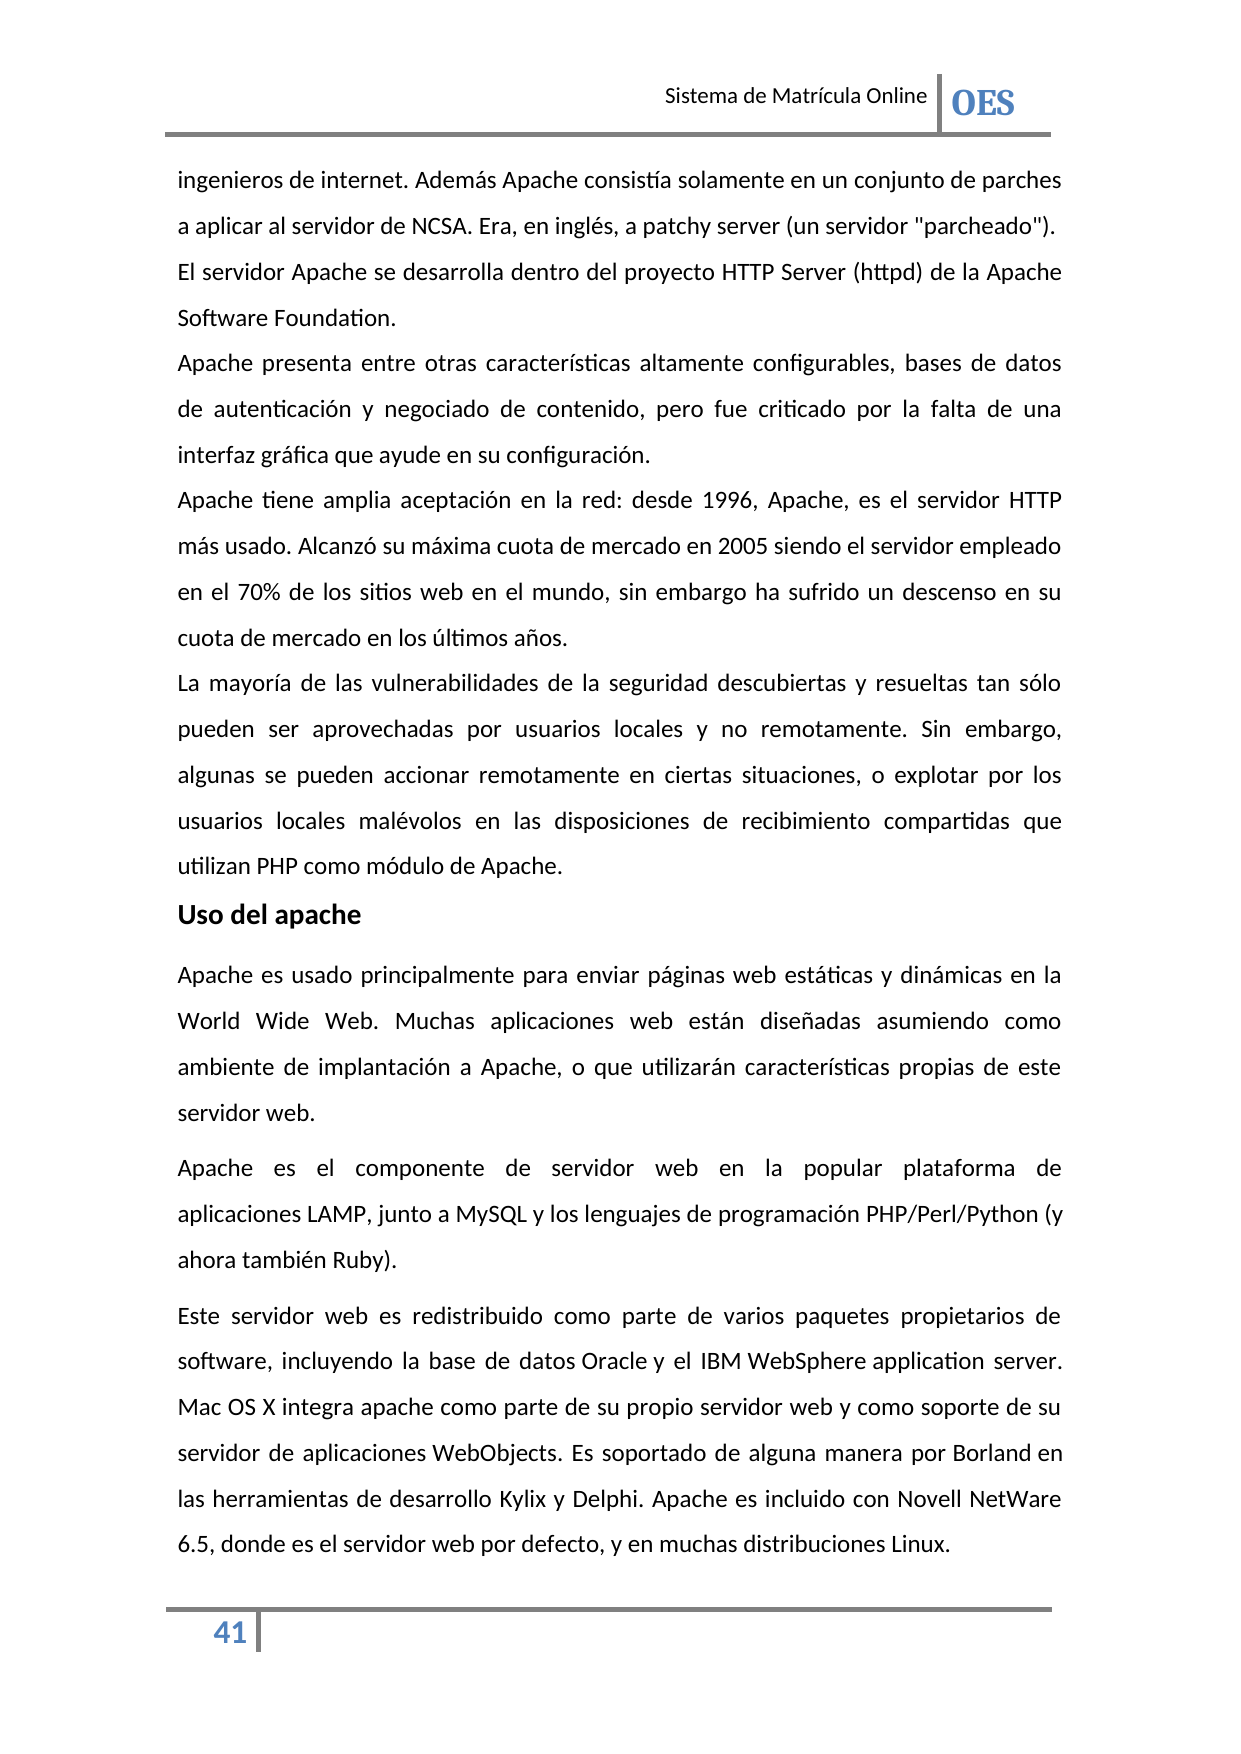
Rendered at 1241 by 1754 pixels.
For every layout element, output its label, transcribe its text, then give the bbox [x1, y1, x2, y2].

text Apache es usado principalmente para enviar páginas web estáticas y dinámicas en la World Wide Web. Muchas aplicaciones web están diseñadas asumiendo como ambiente de implantación a Apache, o que utilizarán características propias de este servidor web. [177, 960, 1063, 1127]
text Apache tiene amplia aceptación en la red: desde 1996, Apache, es el servidor HTTP más usado. Alcanzó su máxima cuota de mercado en 2005 siendo el servidor empleado en el 70% de los sitios web en el mundo, sin embargo ha sufrido un descenso en su cuota de mercado en los últimos años. [177, 485, 1063, 652]
text Uso del apache [177, 896, 1063, 932]
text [177, 164, 1063, 241]
text Apache presenta entre otras características altamente configurables, bases de datos de autenticación y negociado de contenido, pero fue criticado por la falta de una interfaz gráfica que ayude en su configuración. [177, 347, 1063, 469]
text La mayoría de las vulnerabilidades de la seguridad descubiertas y resueltas tan sólo pueden ser aprovechadas por usuarios locales y no remotamente. Sin embargo, algunas se pueden accionar remotamente en ciertas situaciones, o explotar por los usuarios locales malévolos en las disposiciones de recibimiento compartidas que utilizan PHP como módulo de Apache. [177, 668, 1063, 881]
text El servidor Apache se desarrolla dentro del proyecto HTTP Server (httpd) de la Apache Software Foundation. [177, 256, 1063, 332]
text Este servidor web es redistribuido como parte de varios paquetes propietarios de software, incluyendo la base de datos Oracle y el IBM WebSphere application server. Mac OS X integra apache como parte de su propio servidor web y como soporte de su servidor de aplicaciones WebObjects. Es soportado de alguna manera por Borland en las herramientas de desarrollo Kylix y Delphi. Apache es incluido con Novell NetWare 6.5, donde es el servidor web por defecto, y en muchas distribuciones Linux. [177, 1300, 1063, 1559]
text Apache es el componente de servidor web en la popular plataforma de aplicaciones LAMP, junto a MySQL y los lenguajes de programación PHP/Perl/Python (y ahora también Ruby). [177, 1153, 1063, 1274]
